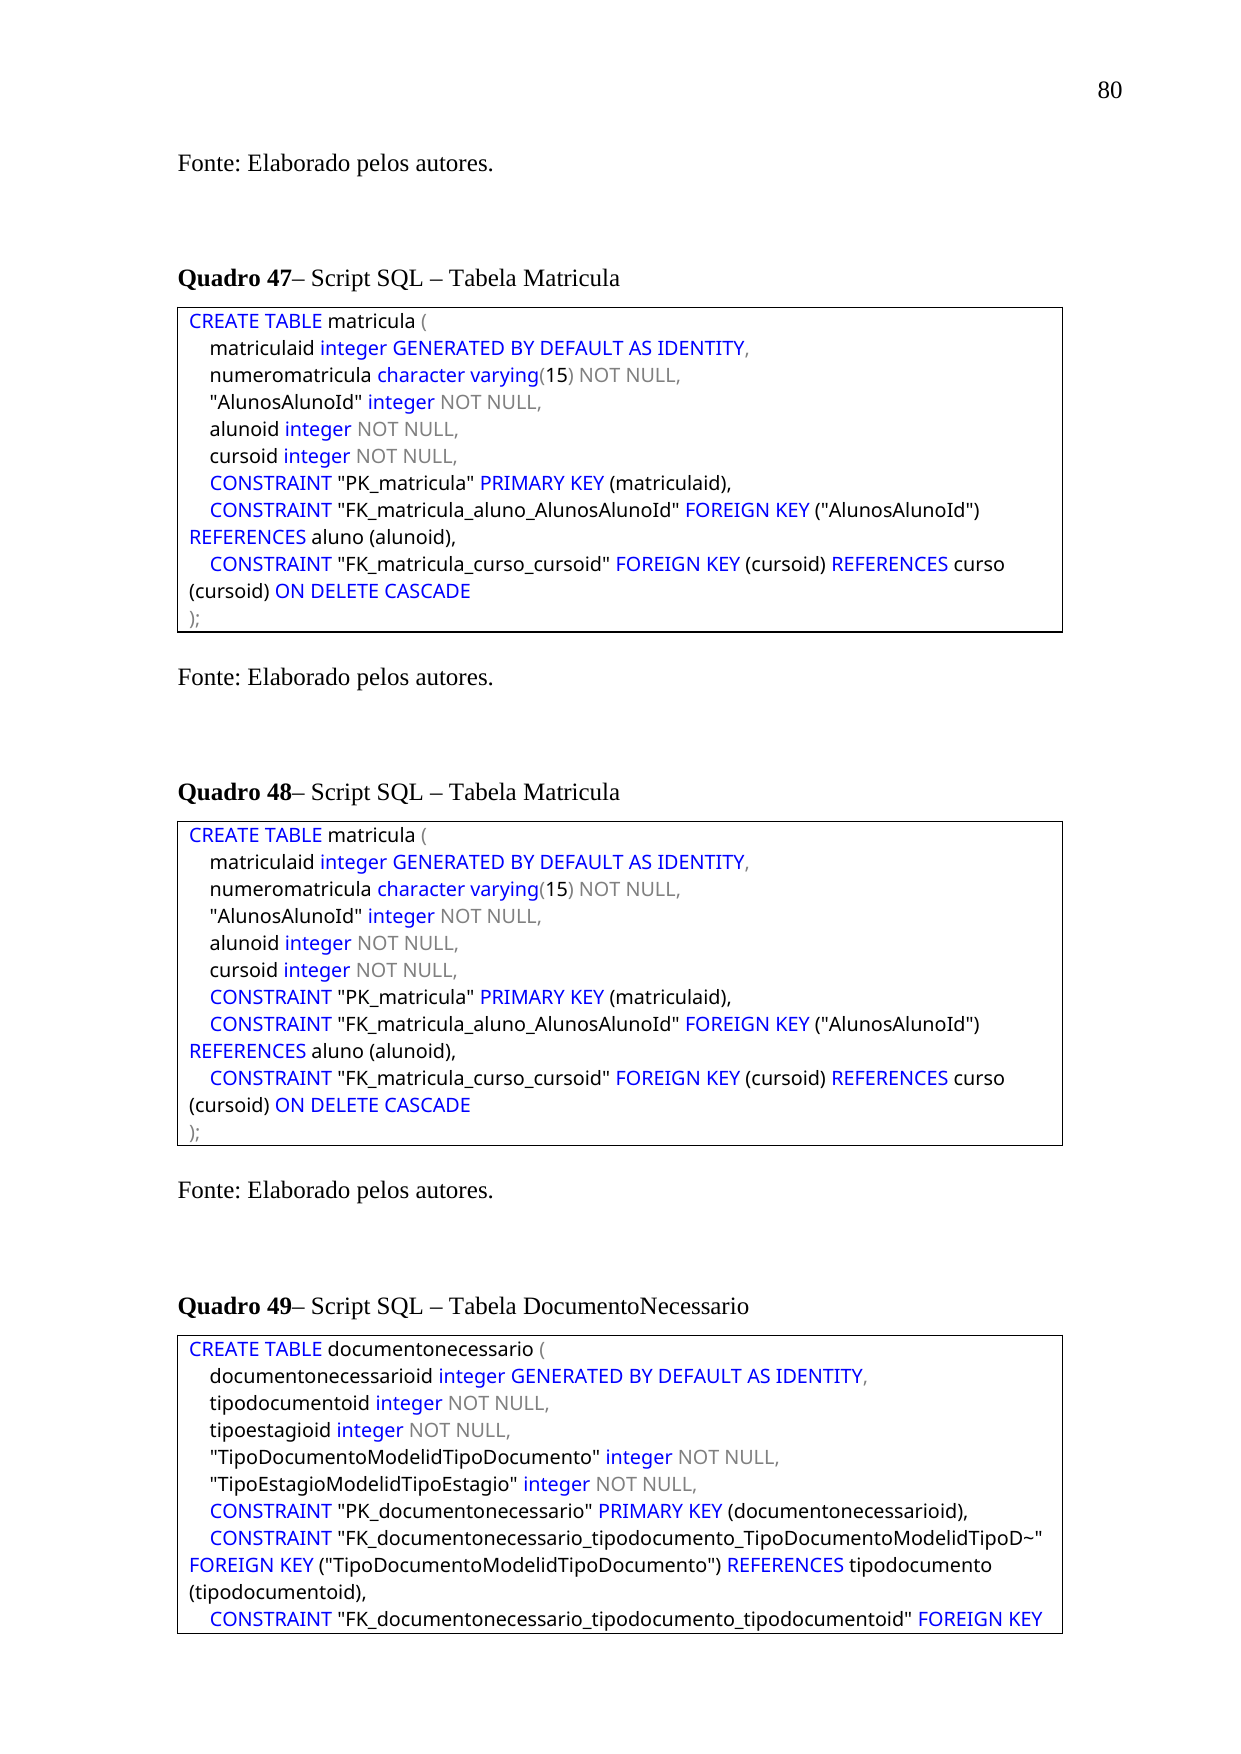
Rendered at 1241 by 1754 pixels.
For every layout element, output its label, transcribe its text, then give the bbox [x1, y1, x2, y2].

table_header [178, 1336, 1062, 1632]
text Quadro 49– Script SQL – Tabela DocumentoNecessario [177, 1291, 1122, 1320]
text Quadro 47– Script SQL – Tabela Matricula [177, 263, 1122, 292]
text Fonte: Elaborado pelos autores. [177, 148, 1122, 176]
table_header CREATE TABLE matricula ( matriculaid integer GENERATED BY DEFAULT AS IDENTITY, numeromatricula character varying(15) NOT NULL, "AlunosAlunoId" integer NOT NULL, alunoid integer NOT NULL, cursoid integer NOT NULL, CONSTRAINT "PK_matricula" PRIMARY KEY (matriculaid), CONSTRAINT "FK_matricula_aluno_AlunosAlunoId" FOREIGN KEY ("AlunosAlunoId") REFERENCES aluno (alunoid), CONSTRAINT "FK_matricula_curso_cursoid" FOREIGN KEY (cursoid) REFERENCES curso (cursoid) ON DELETE CASCADE ); [178, 308, 1062, 631]
text Fonte: Elaborado pelos autores. [177, 662, 1122, 690]
text Quadro 48– Script SQL – Tabela Matricula [177, 777, 1122, 806]
table_header CREATE TABLE matricula ( matriculaid integer GENERATED BY DEFAULT AS IDENTITY, numeromatricula character varying(15) NOT NULL, "AlunosAlunoId" integer NOT NULL, alunoid integer NOT NULL, cursoid integer NOT NULL, CONSTRAINT "PK_matricula" PRIMARY KEY (matriculaid), CONSTRAINT "FK_matricula_aluno_AlunosAlunoId" FOREIGN KEY ("AlunosAlunoId") REFERENCES aluno (alunoid), CONSTRAINT "FK_matricula_curso_cursoid" FOREIGN KEY (cursoid) REFERENCES curso (cursoid) ON DELETE CASCADE ); [178, 822, 1062, 1145]
text Fonte: Elaborado pelos autores. [177, 1176, 1122, 1204]
